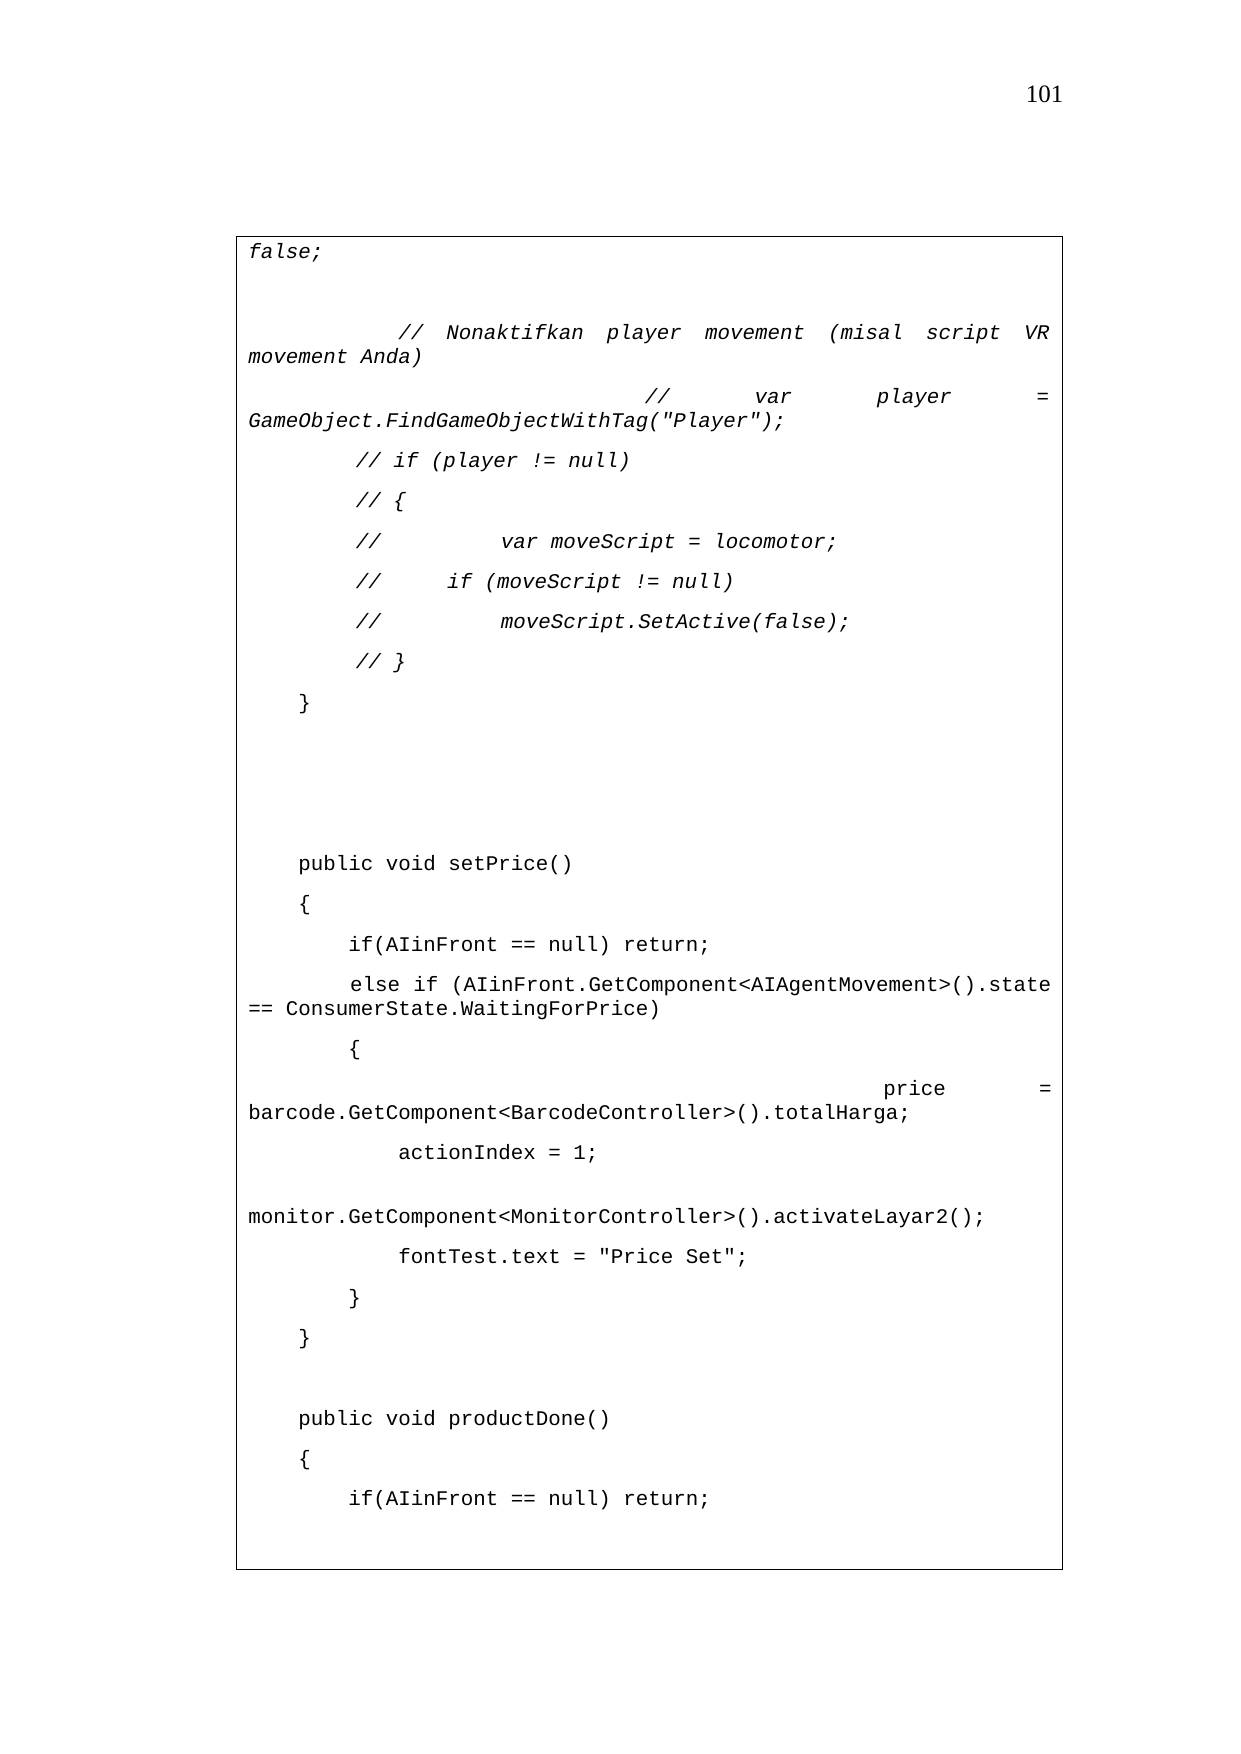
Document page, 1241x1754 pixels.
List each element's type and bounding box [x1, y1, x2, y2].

table_header [237, 237, 1062, 1569]
